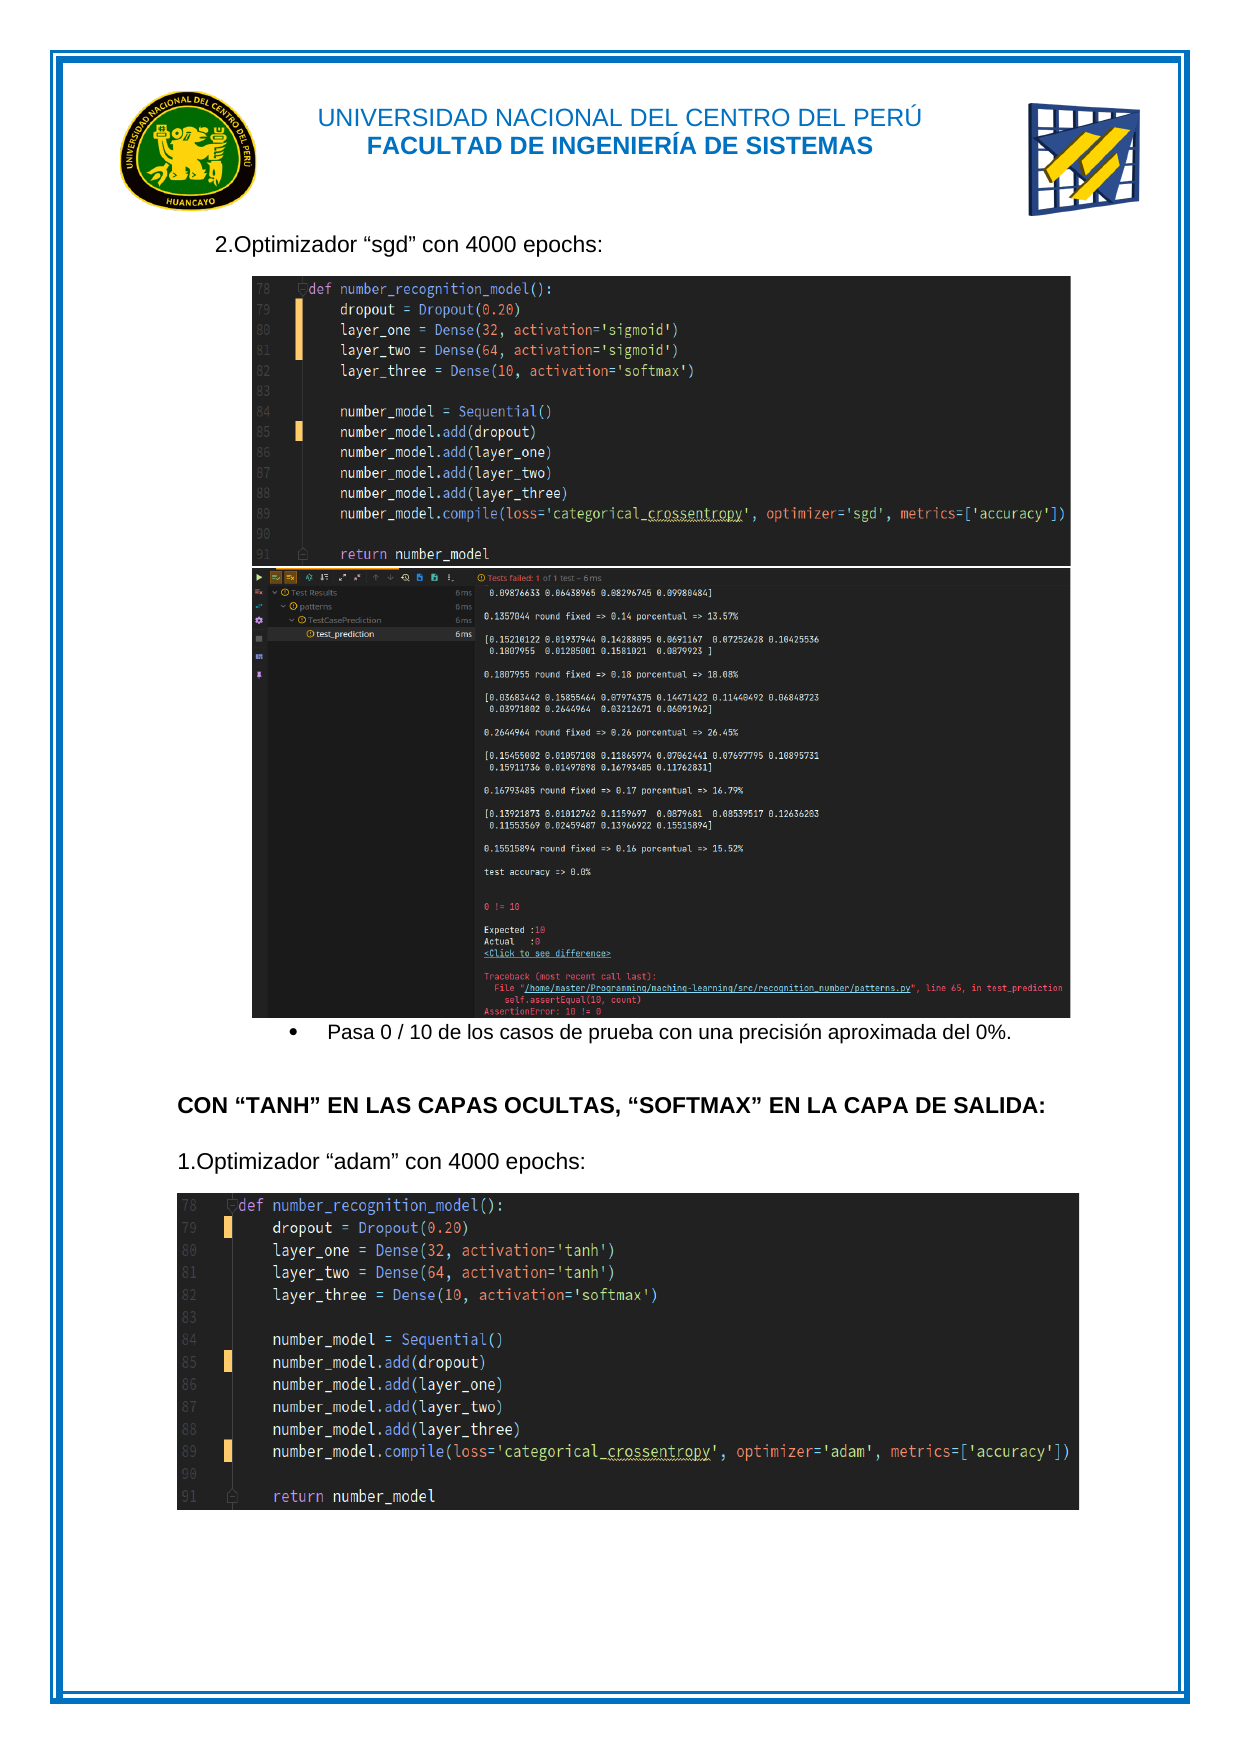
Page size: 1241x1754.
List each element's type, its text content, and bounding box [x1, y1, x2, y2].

list Pasa 0 / 10 de los casos de prueba con una precisión aproximada del 0%. [289, 1020, 1063, 1044]
picture [1028, 103, 1140, 216]
picture [252, 276, 1071, 566]
picture [120, 91, 257, 211]
picture [177, 1193, 1080, 1510]
picture [252, 568, 1071, 1018]
text CON “TANH” EN LAS CAPAS OCULTAS, “SOFTMAX” EN LA CAPA DE SALIDA: [177, 1092, 1063, 1118]
text 1.Optimizador “adam” con 4000 epochs: [177, 1148, 1063, 1174]
text 2.Optimizador “sgd” con 4000 epochs: [214, 231, 1063, 257]
